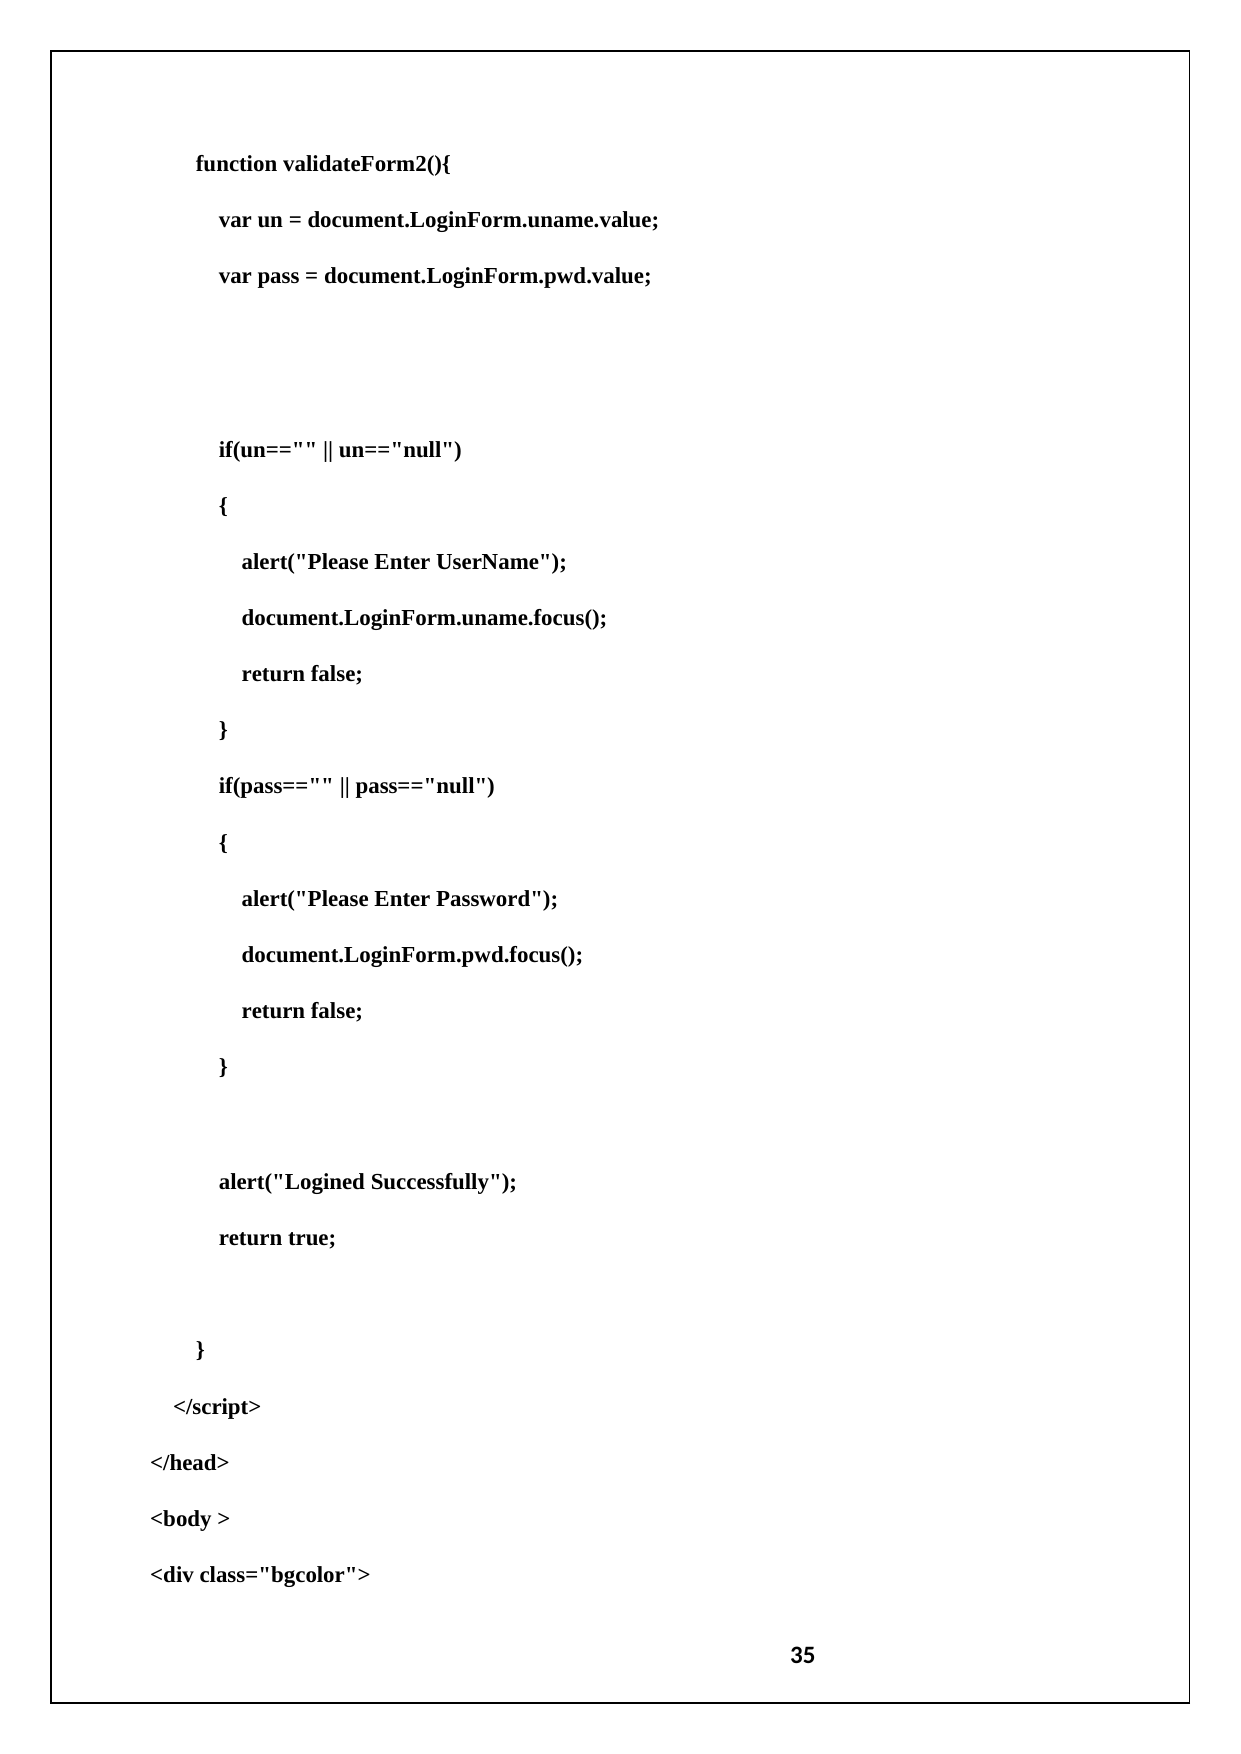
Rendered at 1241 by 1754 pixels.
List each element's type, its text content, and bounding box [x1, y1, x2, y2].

text document.LoginForm.pwd.focus(); [150, 941, 1090, 967]
text var pass = document.LoginForm.pwd.value; [150, 262, 1090, 289]
text return false; [150, 997, 1090, 1023]
text } [150, 1053, 1090, 1080]
text return false; [150, 660, 1090, 687]
text document.LoginForm.uname.focus(); [150, 604, 1090, 631]
text { [150, 829, 1090, 855]
text function validateForm2(){ [150, 150, 1090, 176]
text return true; [150, 1224, 1090, 1251]
text } [150, 716, 1090, 743]
text alert("Please Enter UserName"); [150, 548, 1090, 574]
text var un = document.LoginForm.uname.value; [150, 206, 1090, 232]
text </head> [150, 1449, 1090, 1475]
text <body > [150, 1505, 1090, 1531]
text alert("Please Enter Password"); [150, 885, 1090, 911]
text <div class="bgcolor"> [150, 1561, 1090, 1587]
text if(un=="" || un=="null") [150, 436, 1090, 462]
text alert("Logined Successfully"); [150, 1168, 1090, 1194]
text { [150, 492, 1090, 518]
text } [150, 1337, 1090, 1363]
text </script> [150, 1393, 1090, 1419]
text if(pass=="" || pass=="null") [150, 773, 1090, 799]
